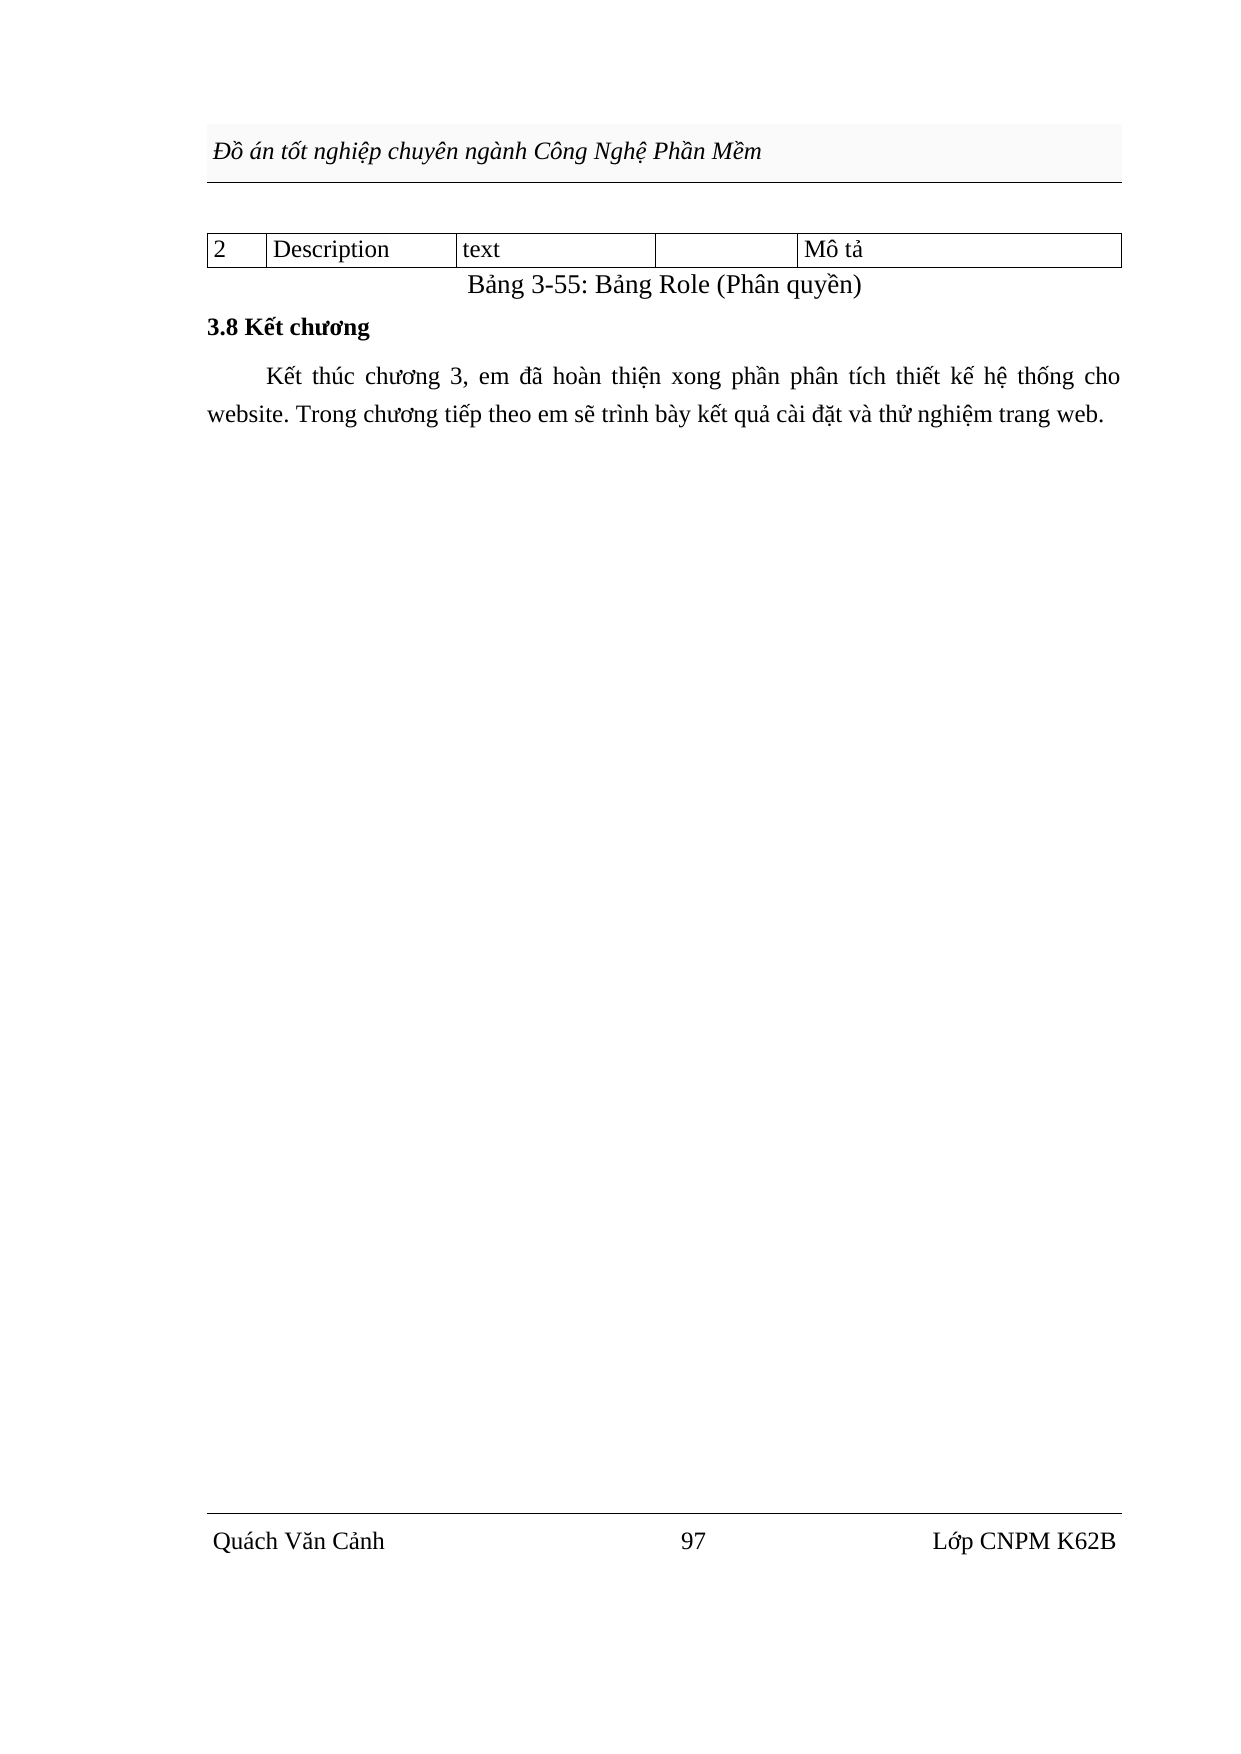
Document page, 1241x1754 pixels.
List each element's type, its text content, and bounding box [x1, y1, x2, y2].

subtitle Kết chương [207, 312, 1122, 340]
table_cell Mô tả [798, 234, 1121, 267]
text Kết thúc chương 3, em đã hoàn thiện xong phần phân tích thiết kế hệ thống cho website. Trong chương tiếp theo em sẽ trình bày kết quả cài đặt và thử nghiệm trang web. [207, 361, 1122, 427]
table_cell [656, 234, 797, 267]
table_cell text [457, 234, 655, 267]
table_cell 2 [208, 234, 266, 267]
table_cell Description [267, 234, 456, 267]
